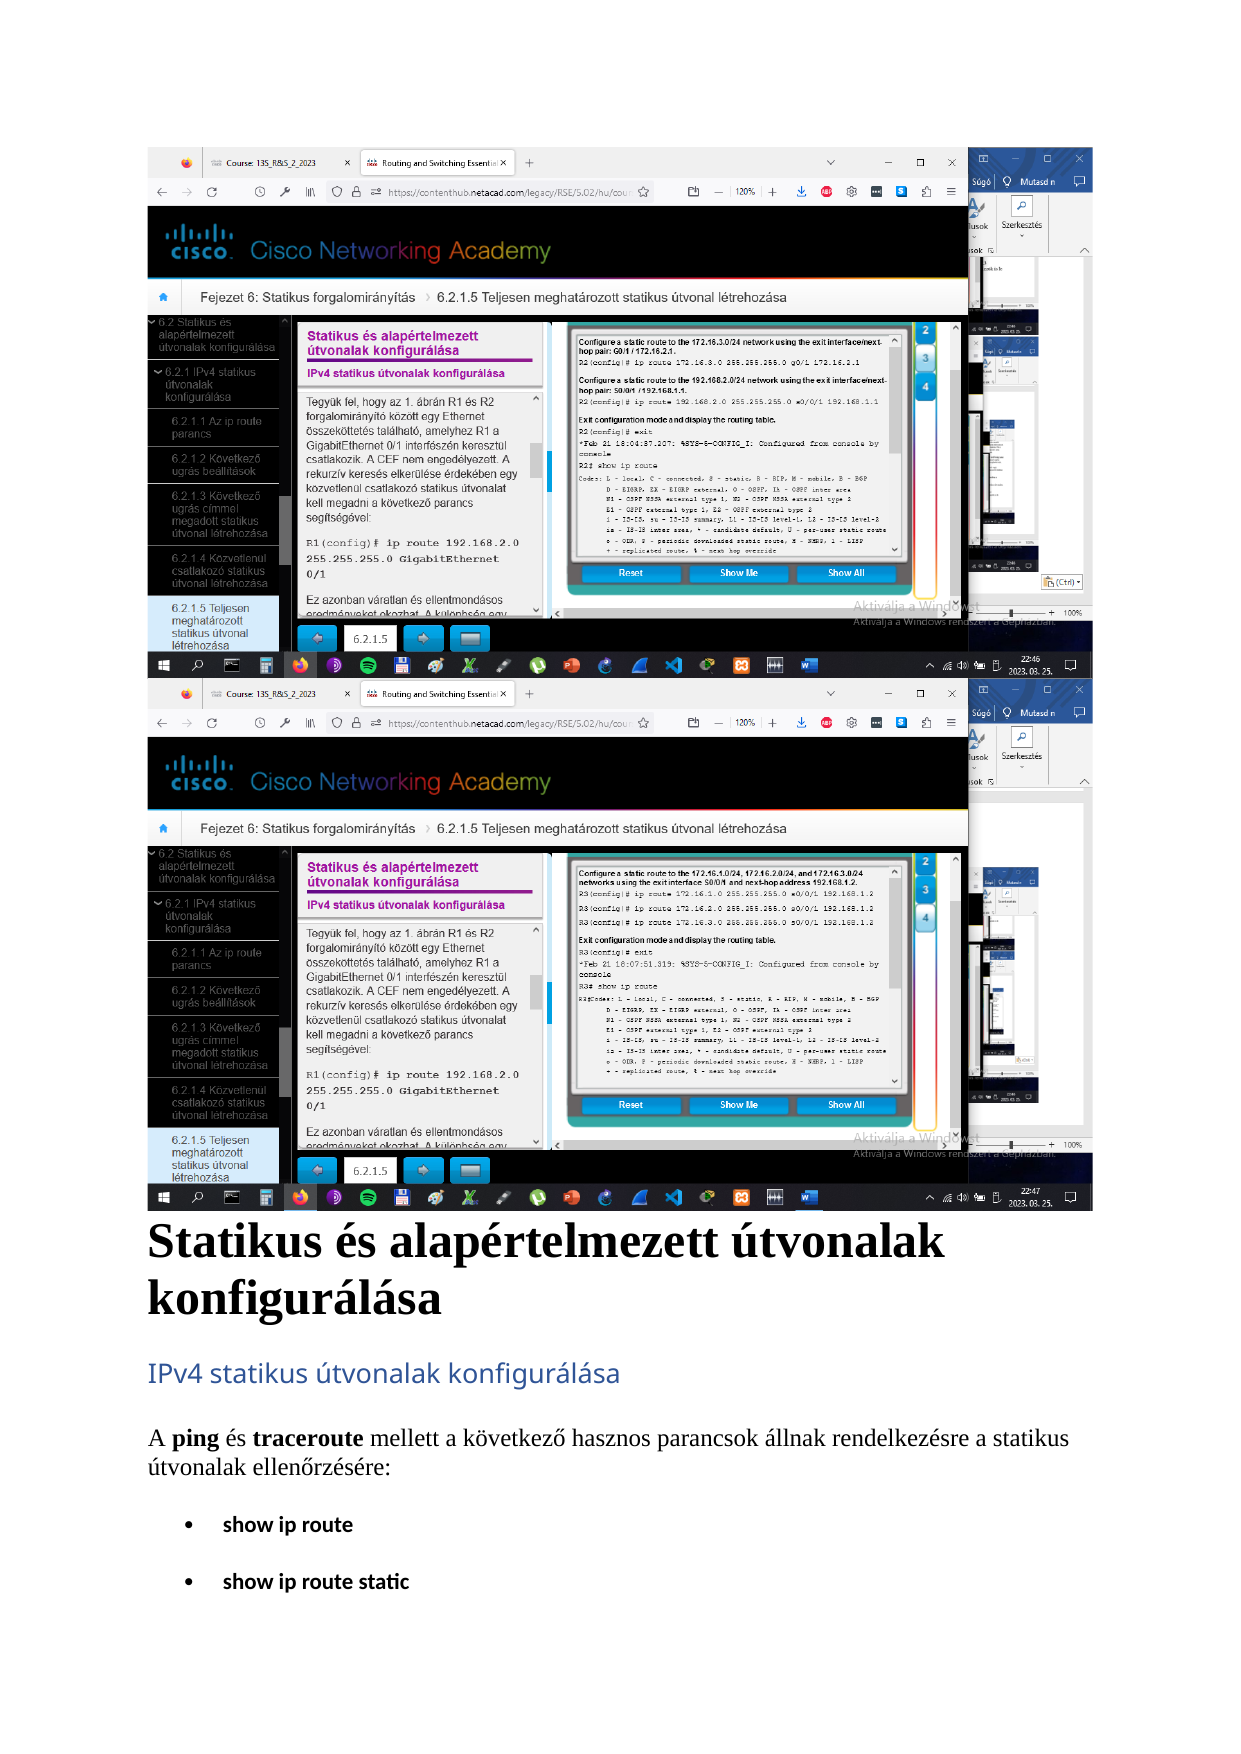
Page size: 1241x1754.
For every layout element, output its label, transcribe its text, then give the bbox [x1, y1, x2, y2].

list show ip route static [185, 1567, 1093, 1595]
list show ip route [185, 1510, 1093, 1538]
subtitle IPv4 statikus útvonalak konfigurálása [148, 1354, 1093, 1391]
text A ping és traceroute mellett a következő hasznos parancsok állnak rendelkezésre a statikus útvonalak ellenőrzésére: [148, 1423, 1093, 1481]
picture [147, 147, 1093, 1211]
subtitle Statikus és alapértelmezett útvonalak konfigurálása [148, 1211, 1093, 1325]
